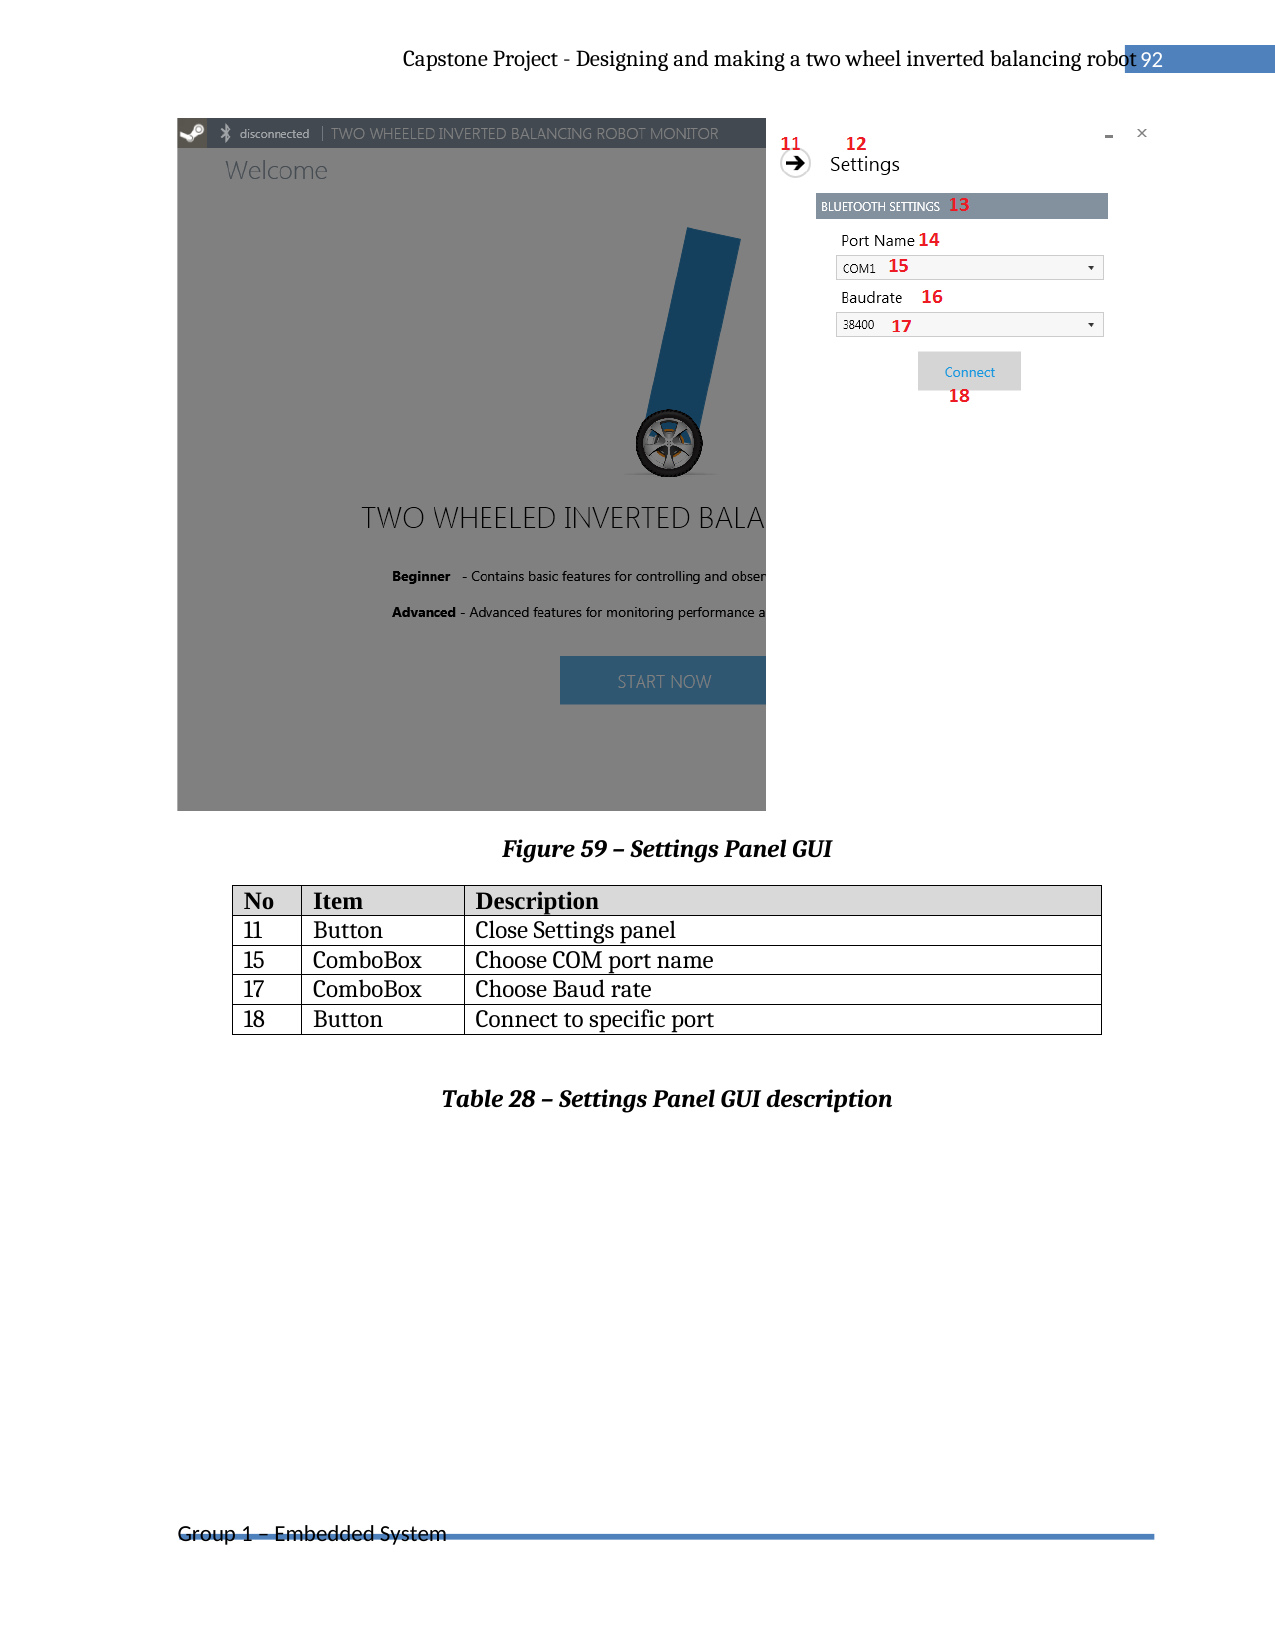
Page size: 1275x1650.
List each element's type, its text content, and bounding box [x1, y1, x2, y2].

table_cell 15 [233, 946, 301, 974]
table_cell 17 [233, 975, 301, 1004]
table_cell 11 [233, 916, 301, 944]
table_cell Button [302, 1005, 464, 1034]
table_cell ComboBox [302, 946, 464, 974]
table_cell ComboBox [302, 975, 464, 1004]
table_header Item [302, 886, 464, 915]
text Table 28 – Settings Panel GUI description [177, 1084, 1157, 1113]
text Figure 59 – Settings Panel GUI [177, 835, 1157, 864]
table_cell Choose COM port name [465, 946, 1101, 974]
picture [177, 118, 1157, 811]
table_header Description [465, 886, 1101, 915]
table_cell Close Settings panel [465, 916, 1101, 944]
table_cell Button [302, 916, 464, 944]
table_header No [233, 886, 301, 915]
table_cell Connect to specific port [465, 1005, 1101, 1034]
table_cell 18 [233, 1005, 301, 1034]
table_cell Choose Baud rate [465, 975, 1101, 1004]
